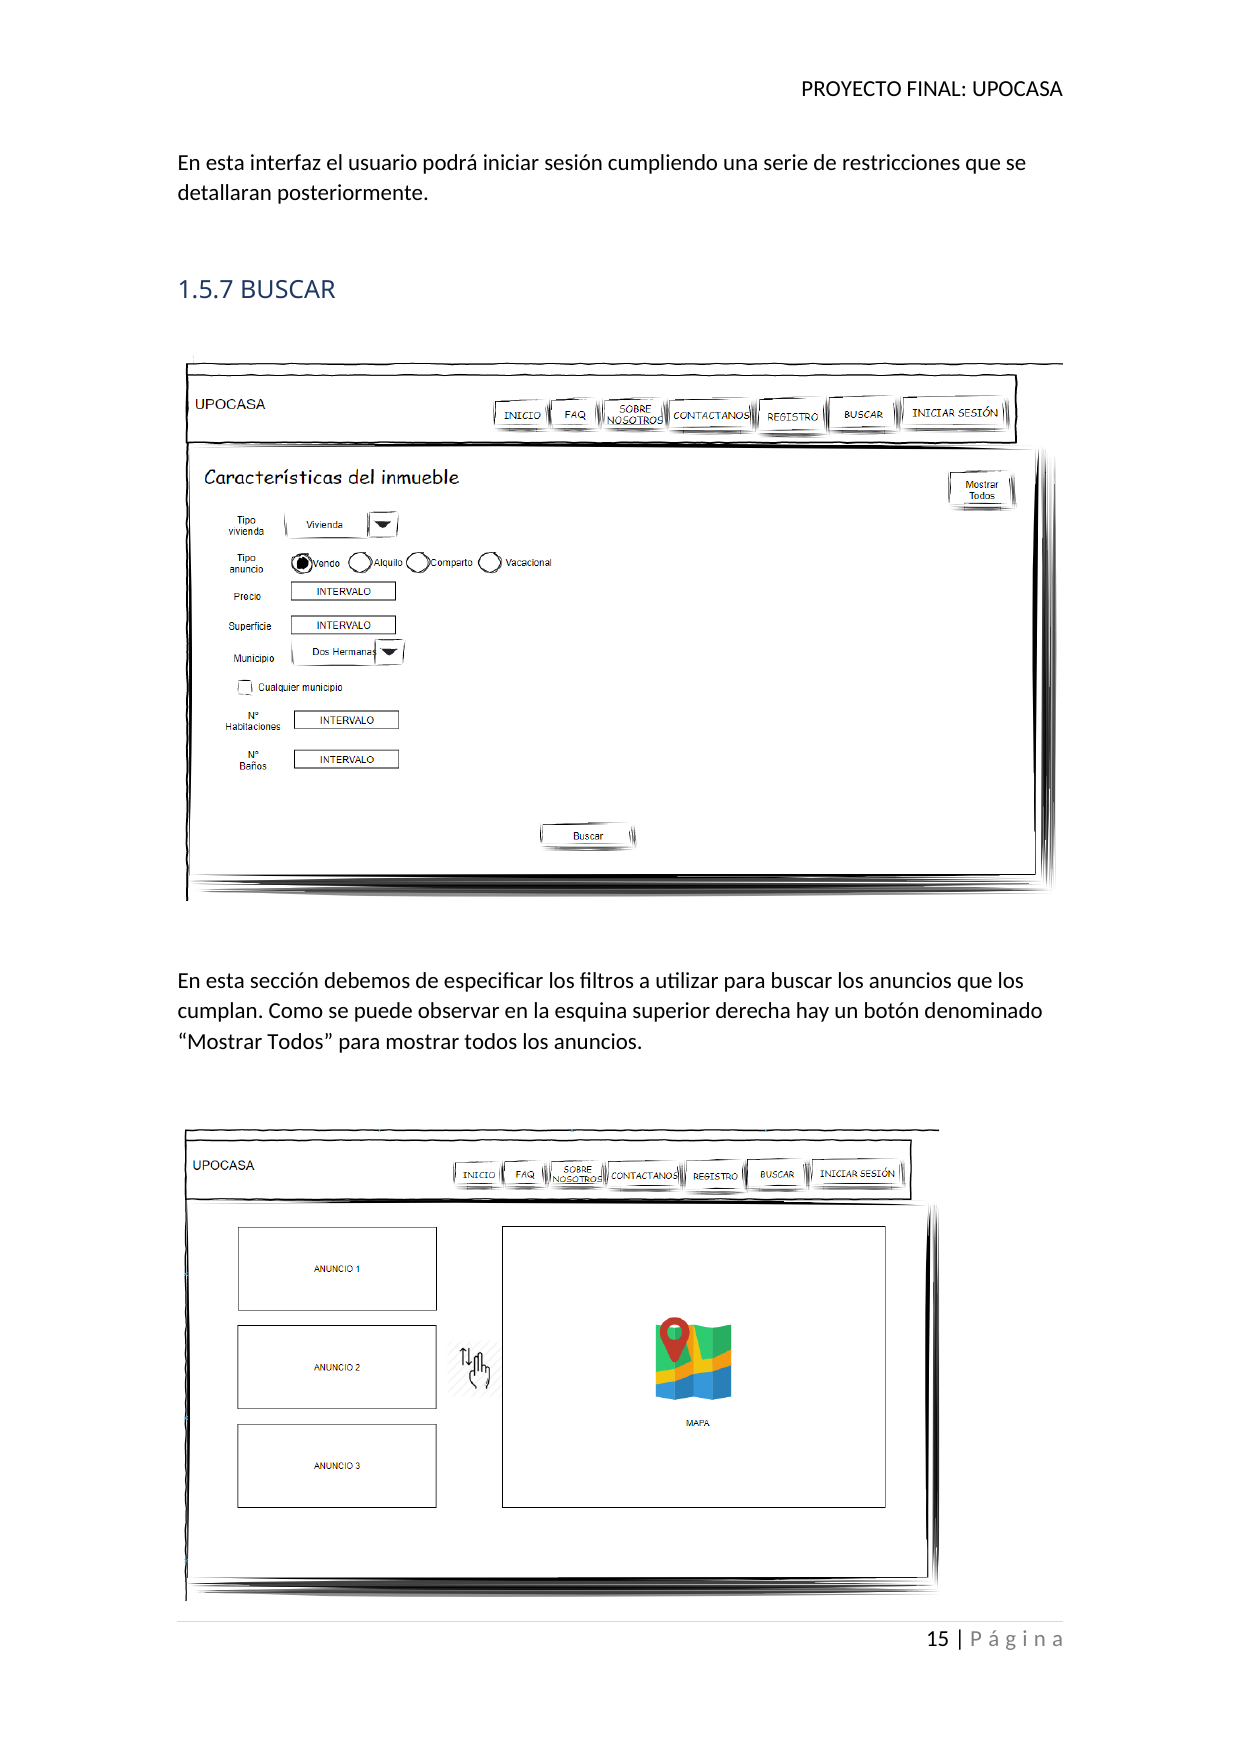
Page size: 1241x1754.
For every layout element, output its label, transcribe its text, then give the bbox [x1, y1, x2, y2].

text En esta sección debemos de especificar los filtros a utilizar para buscar los anuncios que los cumplan. Como se puede observar en la esquina superior derecha hay un botón denominado “Mostrar Todos” para mostrar todos los anuncios. [177, 966, 1063, 1055]
text En esta interfaz el usuario podrá iniciar sesión cumpliendo una serie de restricciones que se detallaran posteriormente. [177, 148, 1063, 206]
picture [177, 1120, 940, 1601]
picture [177, 355, 1063, 901]
subtitle BUSCAR [177, 272, 1063, 306]
